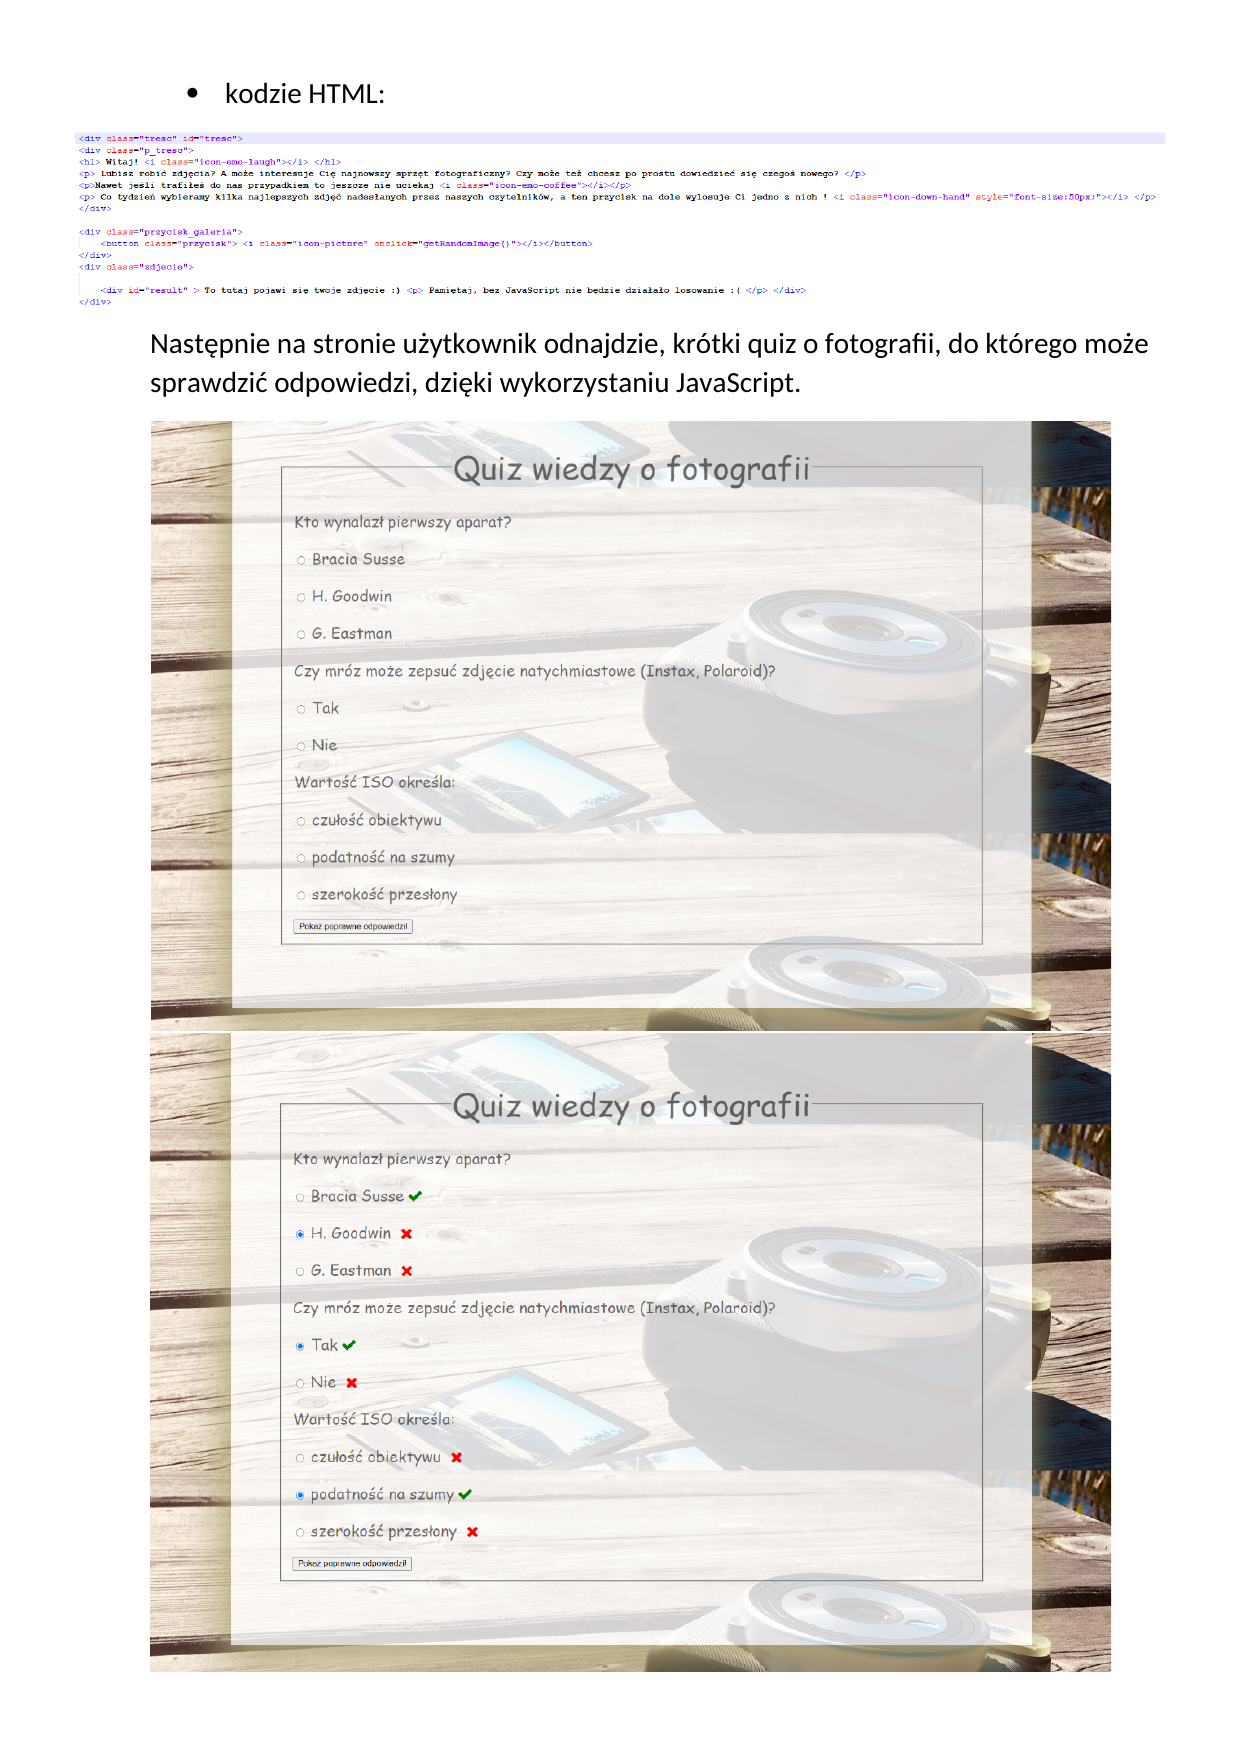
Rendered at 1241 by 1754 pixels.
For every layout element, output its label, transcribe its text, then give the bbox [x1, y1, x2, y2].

picture [150, 1032, 1112, 1672]
text Następnie na stronie użytkownik odnajdzie, krótki quiz o fotografii, do którego może sprawdzić odpowiedzi, dzięki wykorzystaniu JavaScript. [150, 325, 1165, 399]
picture [150, 418, 1112, 1031]
list kodzie HTML: [187, 75, 1165, 111]
picture [75, 130, 1166, 307]
